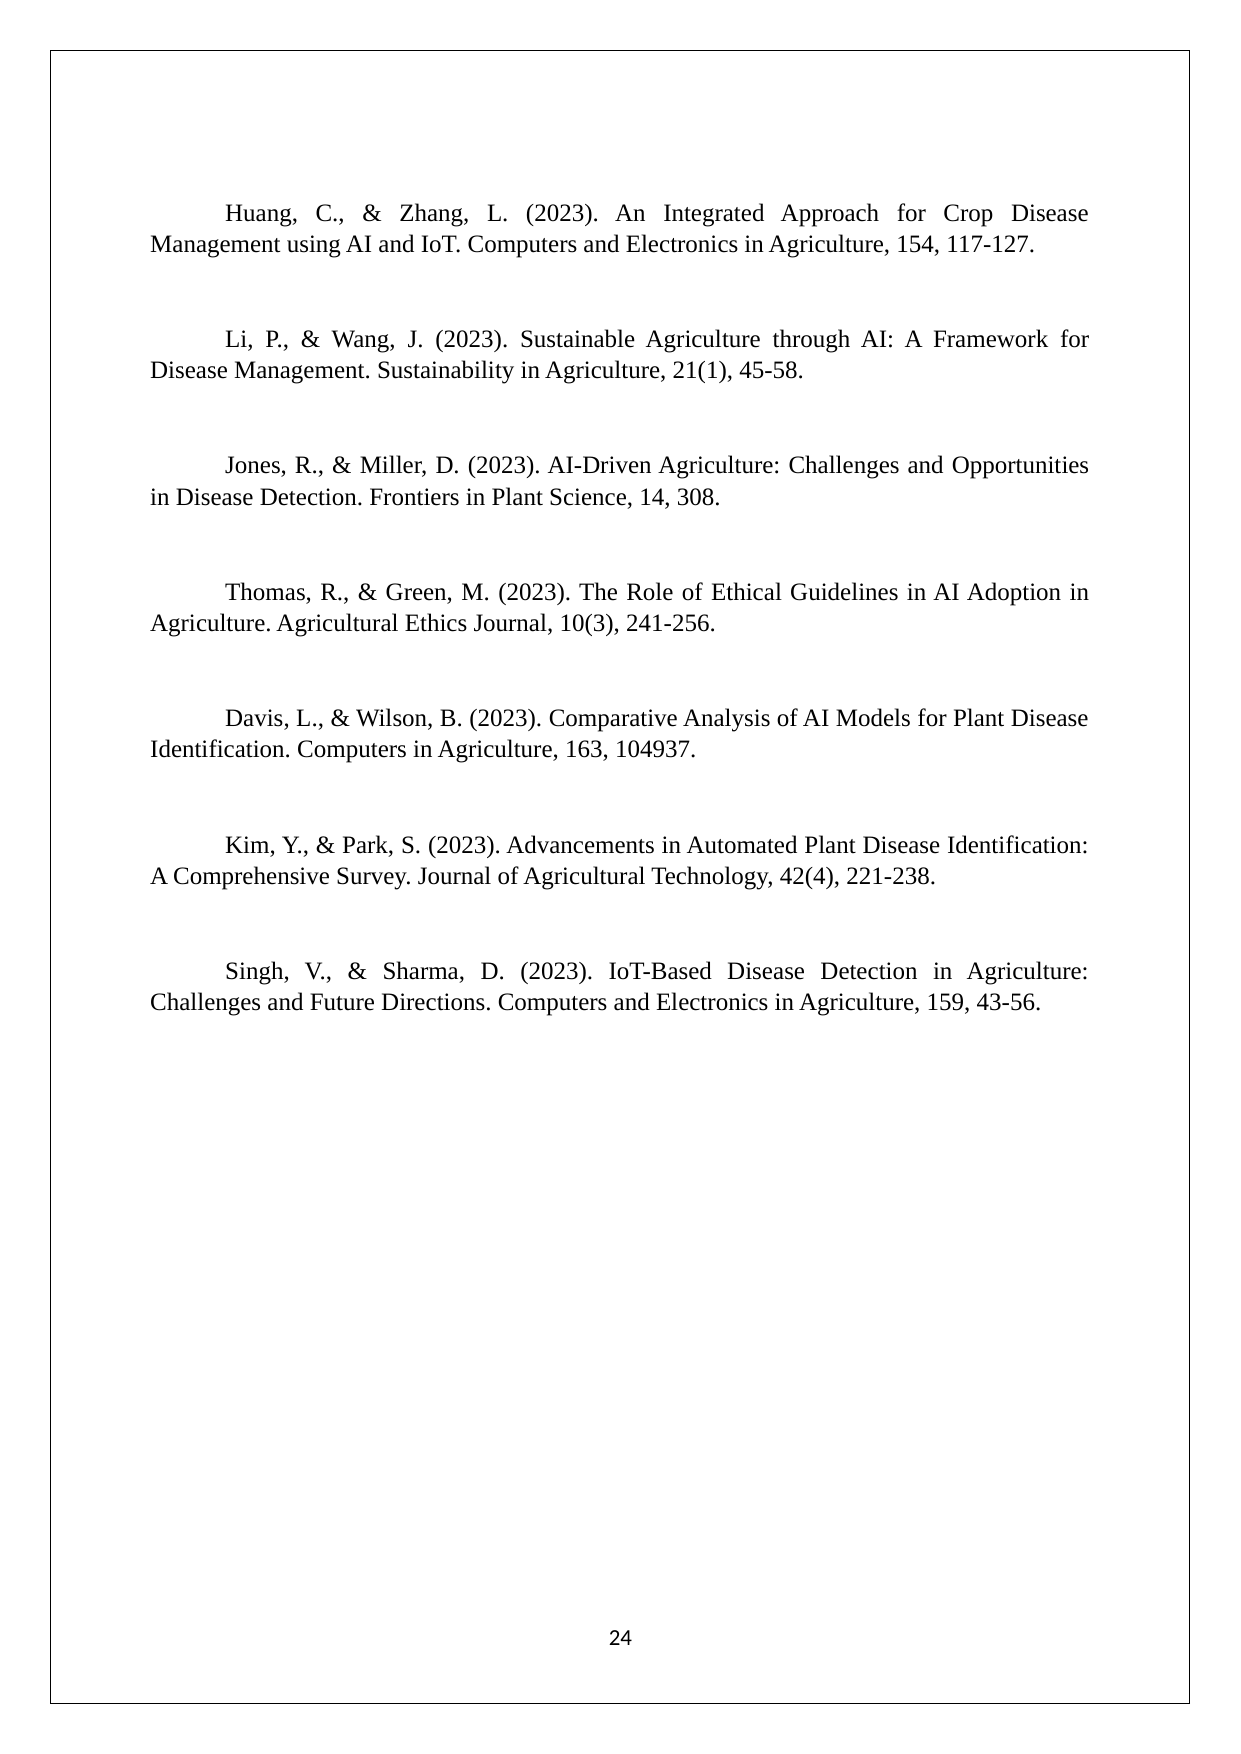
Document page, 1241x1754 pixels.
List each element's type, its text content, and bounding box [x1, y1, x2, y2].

text Thomas, R., & Green, M. (2023). The Role of Ethical Guidelines in AI Adoption in Agriculture. Agricultural Ethics Journal, 10(3), 241-256. [150, 577, 1090, 637]
text Kim, Y., & Park, S. (2023). Advancements in Automated Plant Disease Identification: A Comprehensive Survey. Journal of Agricultural Technology, 42(4), 221-238. [150, 830, 1090, 890]
text Li, P., & Wang, J. (2023). Sustainable Agriculture through AI: A Framework for Disease Management. Sustainability in Agriculture, 21(1), 45-58. [150, 324, 1090, 384]
text Davis, L., & Wilson, B. (2023). Comparative Analysis of AI Models for Plant Disease Identification. Computers in Agriculture, 163, 104937. [150, 703, 1090, 763]
text Huang, C., & Zhang, L. (2023). An Integrated Approach for Crop Disease Management using AI and IoT. Computers and Electronics in Agriculture, 154, 117-127. [150, 198, 1090, 257]
text Singh, V., & Sharma, D. (2023). IoT-Based Disease Detection in Agriculture: Challenges and Future Directions. Computers and Electronics in Agriculture, 159, 43-56. [150, 956, 1090, 1016]
text Jones, R., & Miller, D. (2023). AI-Driven Agriculture: Challenges and Opportunities in Disease Detection. Frontiers in Plant Science, 14, 308. [150, 451, 1090, 510]
